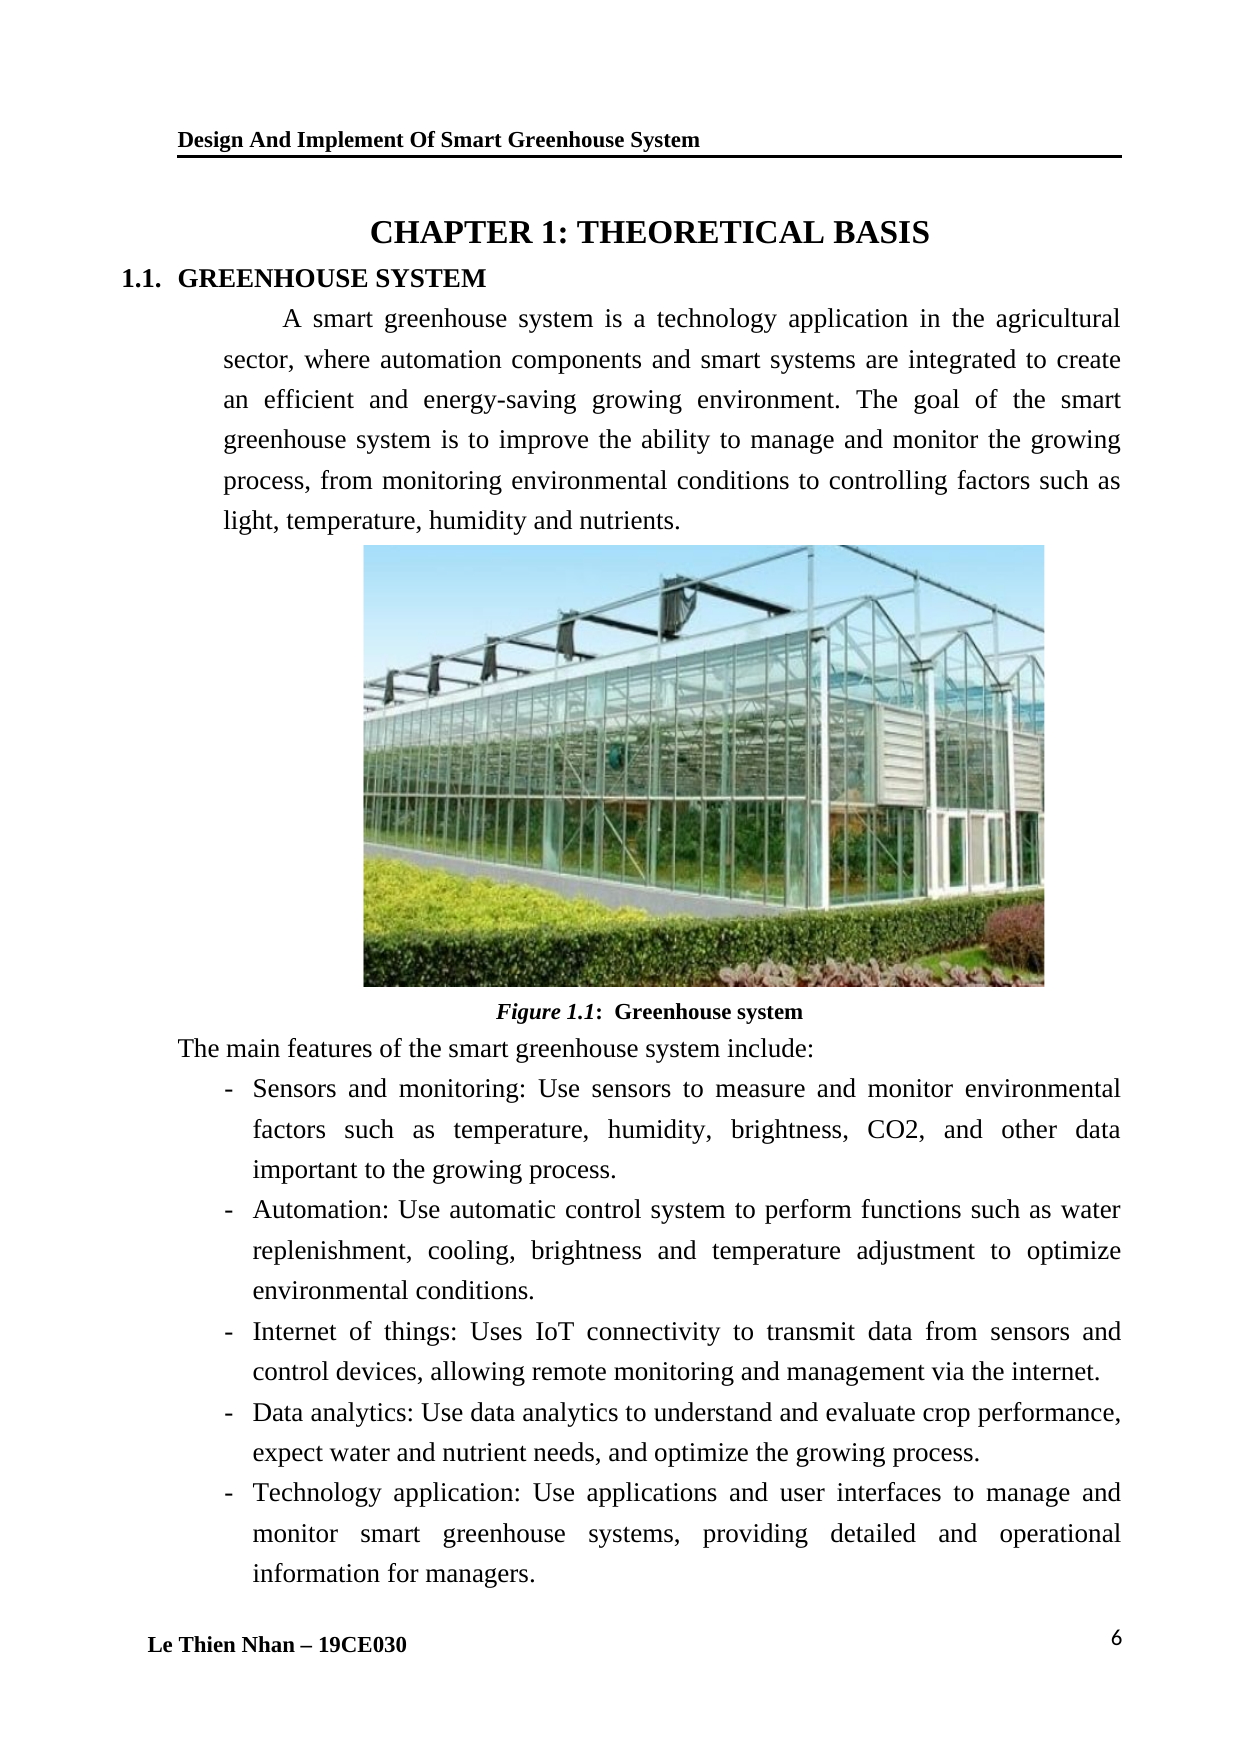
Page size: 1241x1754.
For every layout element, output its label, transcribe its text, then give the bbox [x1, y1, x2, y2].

list Data analytics: Use data analytics to understand and evaluate crop performance, expect water and nutrient needs, and optimize the growing process. [224, 1396, 1122, 1467]
text CHAPTER 1: THEORETICAL BASIS [177, 212, 1122, 251]
list GREENHOUSE SYSTEM [121, 262, 1122, 293]
list Internet of things: Uses IoT connectivity to transmit data from sensors and control devices, allowing remote monitoring and management via the internet. [224, 1315, 1122, 1386]
picture [360, 545, 1045, 987]
text Figure 1.1: Greenhouse system [177, 998, 1122, 1024]
text A smart greenhouse system is a technology application in the agricultural sector, where automation components and smart systems are integrated to create an efficient and energy-saving growing environment. The goal of the smart greenhouse system is to improve the ability to manage and monitor the growing process, from monitoring environmental conditions to controlling factors such as light, temperature, humidity and nutrients. [223, 302, 1122, 536]
list Sensors and monitoring: Use sensors to measure and monitor environmental factors such as temperature, humidity, brightness, CO2, and other data important to the growing process. [224, 1072, 1122, 1184]
list Technology application: Use applications and user interfaces to manage and monitor smart greenhouse systems, providing detailed and operational information for managers. [224, 1477, 1122, 1588]
text The main features of the smart greenhouse system include: [177, 1032, 1122, 1063]
list Automation: Use automatic control system to perform functions such as water replenishment, cooling, brightness and temperature adjustment to optimize environmental conditions. [224, 1194, 1122, 1306]
